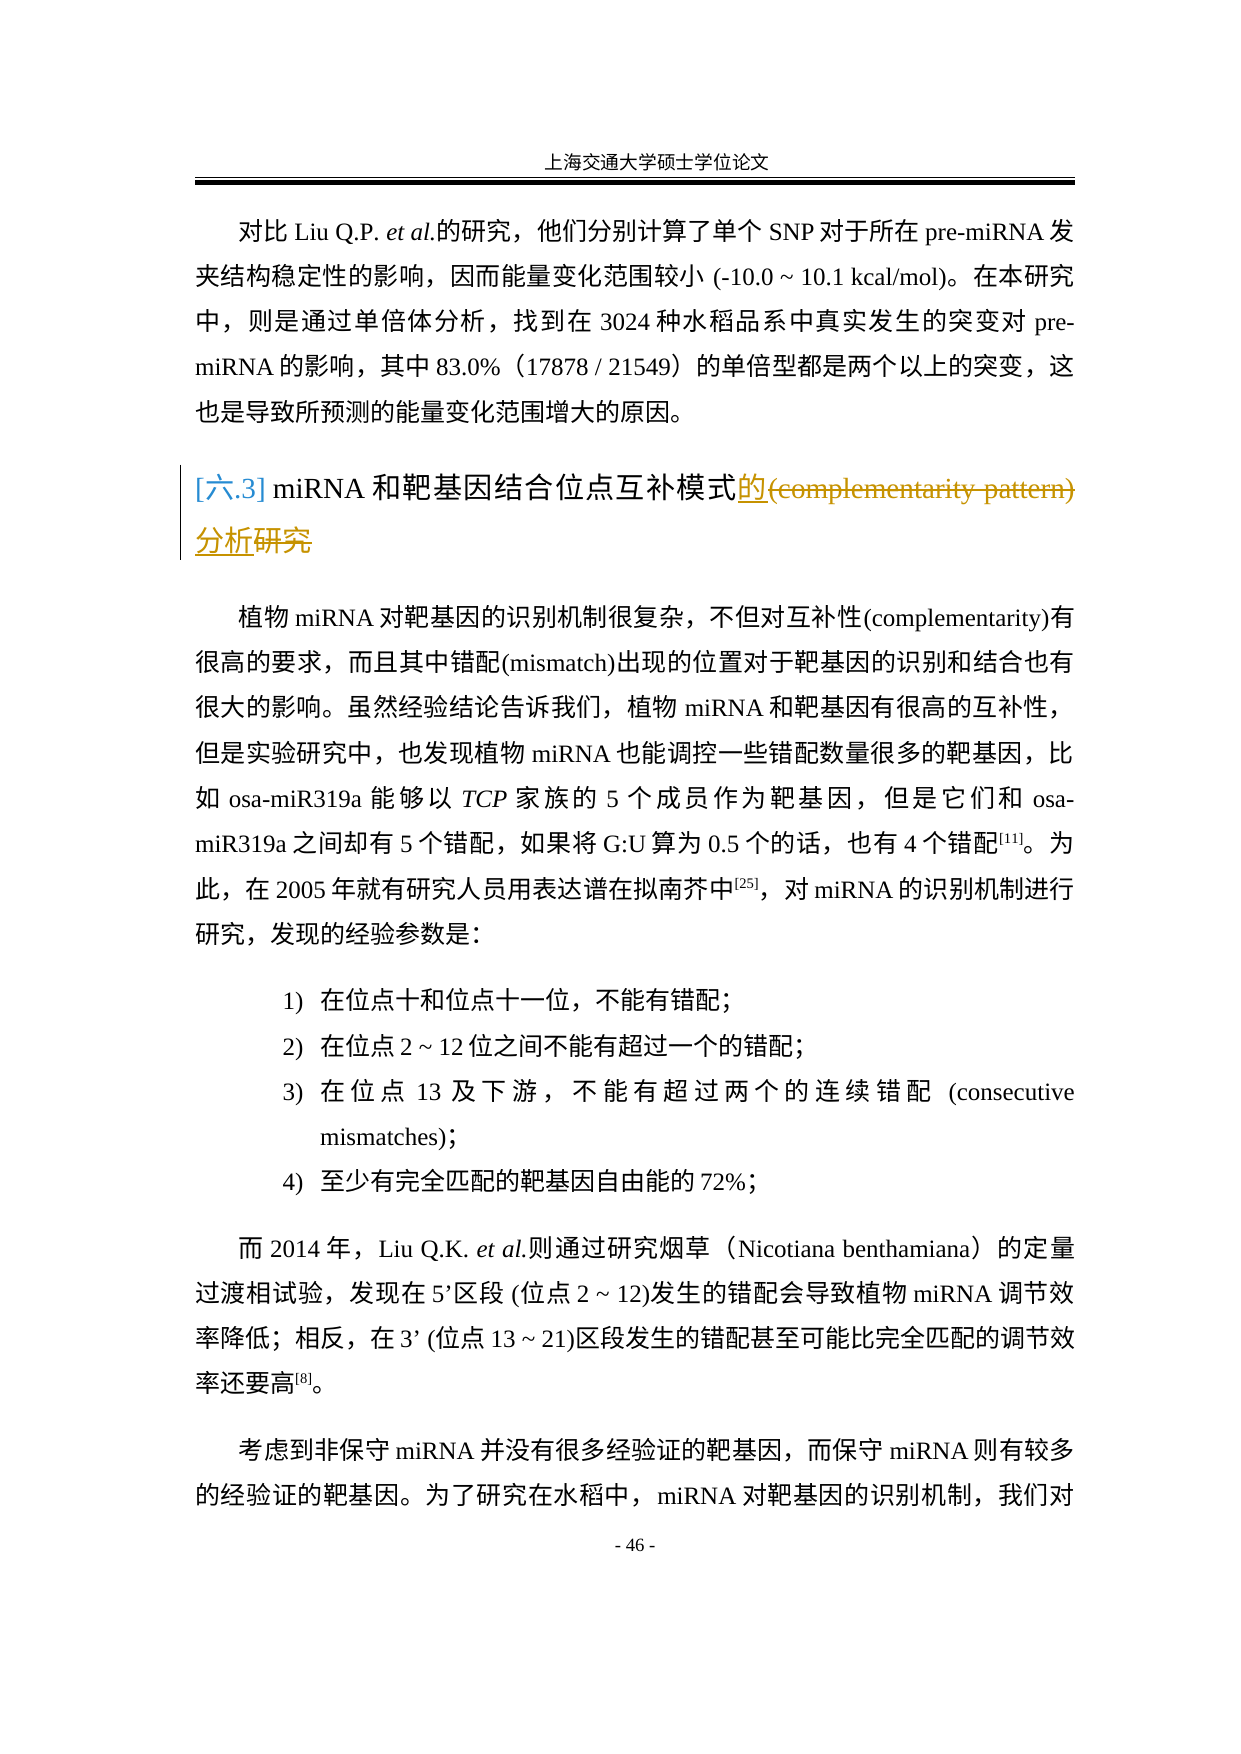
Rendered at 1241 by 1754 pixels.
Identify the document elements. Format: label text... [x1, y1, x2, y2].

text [195, 1430, 1075, 1512]
text 对比Liu Q.P. et al.的研究，他们分别计算了单个SNP对于所在pre-miRNA发夹结构稳定性的影响，因而能量变化范围较小 (-10.0 ~ 10.1 kcal/mol)。在本研究中，则是通过单倍体分析，找到在3024种水稻品系中真实发生的突变对pre-miRNA的影响，其中83.0%（17878 / 21549）的单倍型都是两个以上的突变，这也是导致所预测的能量变化范围增大的原因。 [195, 211, 1075, 428]
list 在位点13及下游，不能有超过两个的连续错配 (consecutive mismatches)； [282, 1071, 1075, 1153]
list 在位点2 ~ 12位之间不能有超过一个的错配； [282, 1026, 1075, 1062]
list 至少有完全匹配的靶基因自由能的72%； [282, 1162, 1075, 1198]
list 在位点十和位点十一位，不能有错配； [282, 981, 1075, 1017]
subtitle miRNA和靶基因结合位点互补模式 [195, 464, 1075, 560]
text 植物miRNA对靶基因的识别机制很复杂，不但对互补性(complementarity)有很高的要求，而且其中错配(mismatch)出现的位置对于靶基因的识别和结合也有很大的影响。虽然经验结论告诉我们，植物miRNA和靶基因有很高的互补性，但是实验研究中，也发现植物miRNA也能调控一些错配数量很多的靶基因，比如osa-miR319a能够以TCP家族的5个成员作为靶基因，但是它们和osa-miR319a之间却有5个错配，如果将G:U算为0.5个的话，也有4个错配[11]。为此，在2005年就有研究人员用表达谱在拟南芥中[25]，对miRNA的识别机制进行研究，发现的经验参数是： [195, 597, 1075, 951]
text 而2014年，Liu Q.K. et al.则通过研究烟草（Nicotiana benthamiana）的定量过渡相试验，发现在5’区段 (位点2 ~ 12)发生的错配会导致植物miRNA调节效率降低；相反，在3’ (位点13 ~ 21)区段发生的错配甚至可能比完全匹配的调节效率还要高[8]。 [195, 1228, 1075, 1400]
